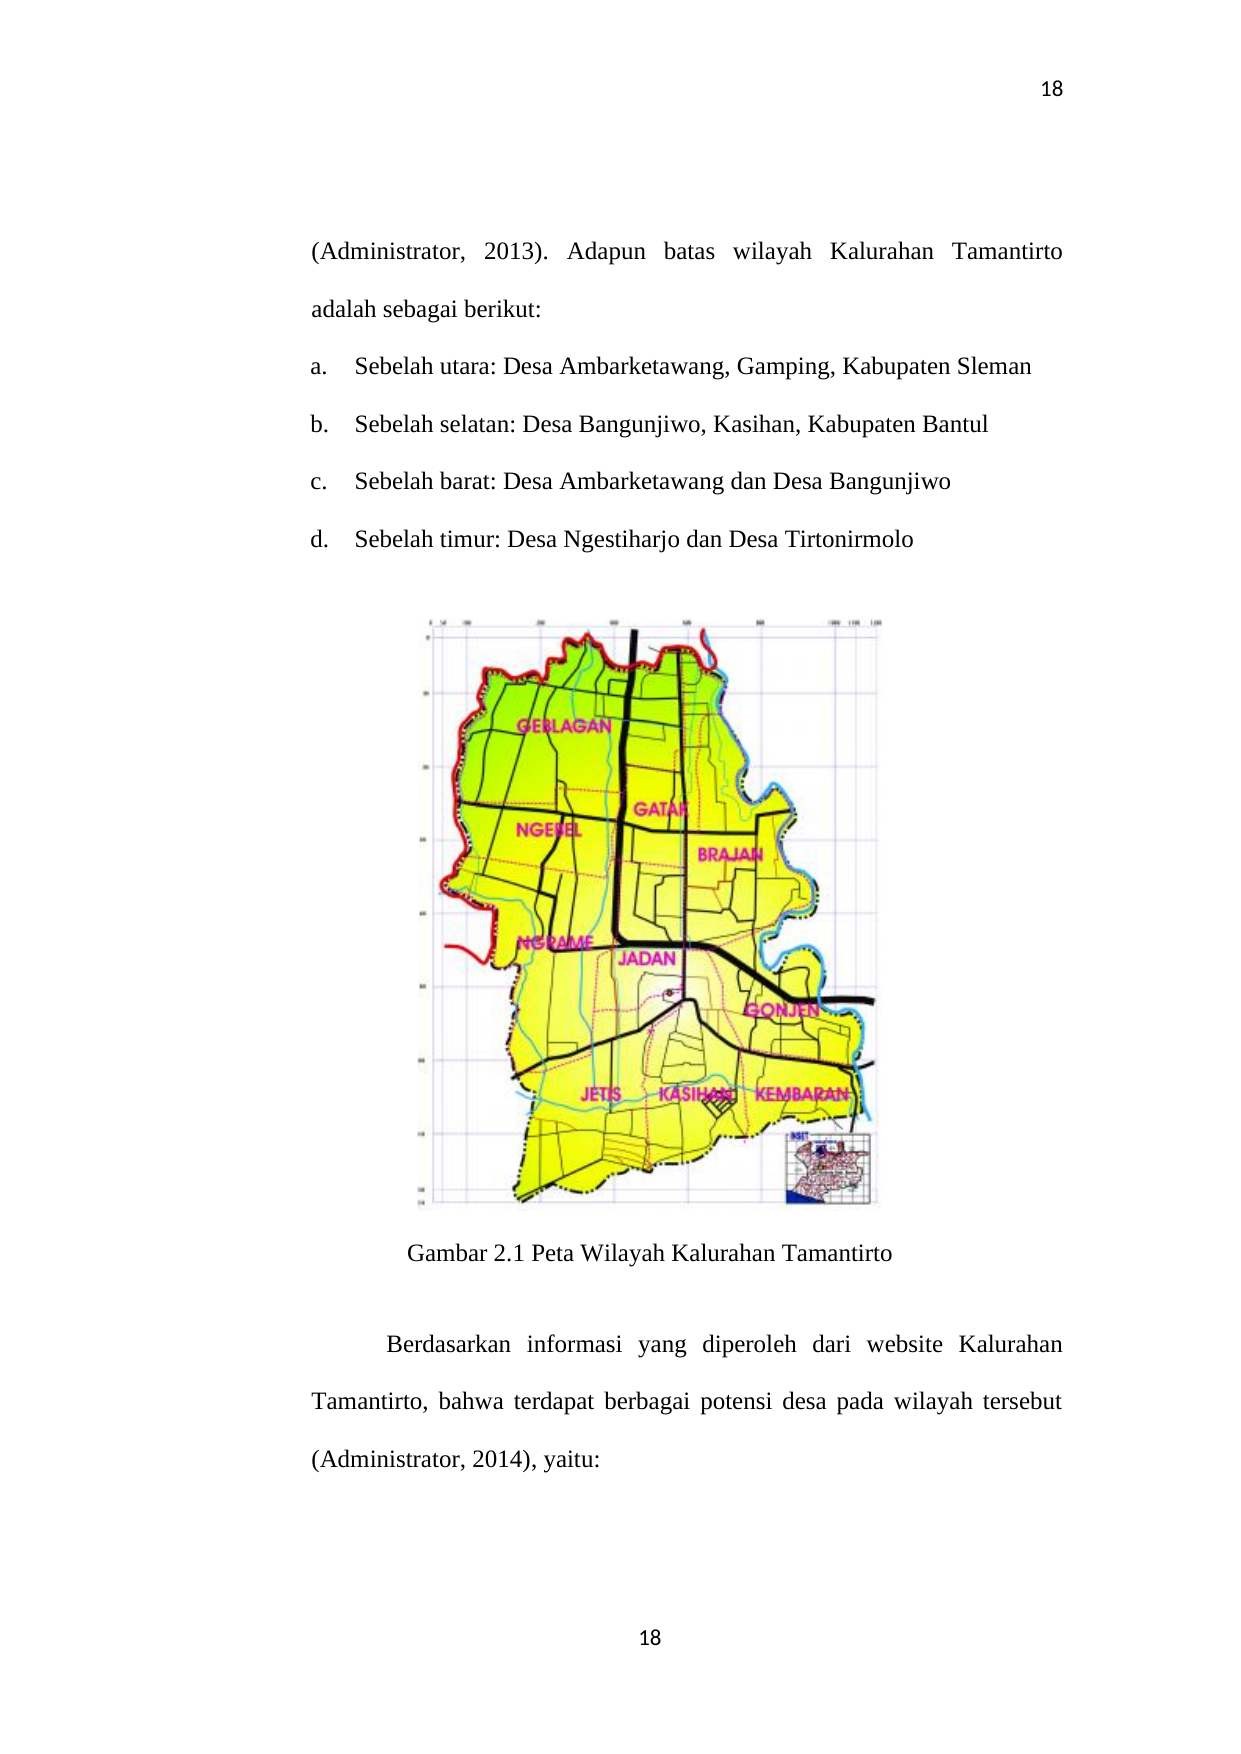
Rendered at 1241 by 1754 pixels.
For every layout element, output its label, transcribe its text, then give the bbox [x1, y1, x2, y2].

list Sebelah timur: Desa Ngestiharjo dan Desa Tirtonirmolo [310, 524, 1063, 552]
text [311, 236, 1063, 322]
text Berdasarkan informasi yang diperoleh dari website Kalurahan Tamantirto, bahwa terdapat berbagai potensi desa pada wilayah tersebut , yaitu: [311, 1329, 1063, 1472]
list Sebelah selatan: Desa Bangunjiwo, Kasihan, Kabupaten Bantul [310, 409, 1063, 437]
list Sebelah barat: Desa Ambarketawang dan Desa Bangunjiwo [310, 466, 1063, 495]
picture [417, 618, 882, 1211]
list Sebelah utara: Desa Ambarketawang, Gamping, Kabupaten Sleman [310, 351, 1063, 380]
